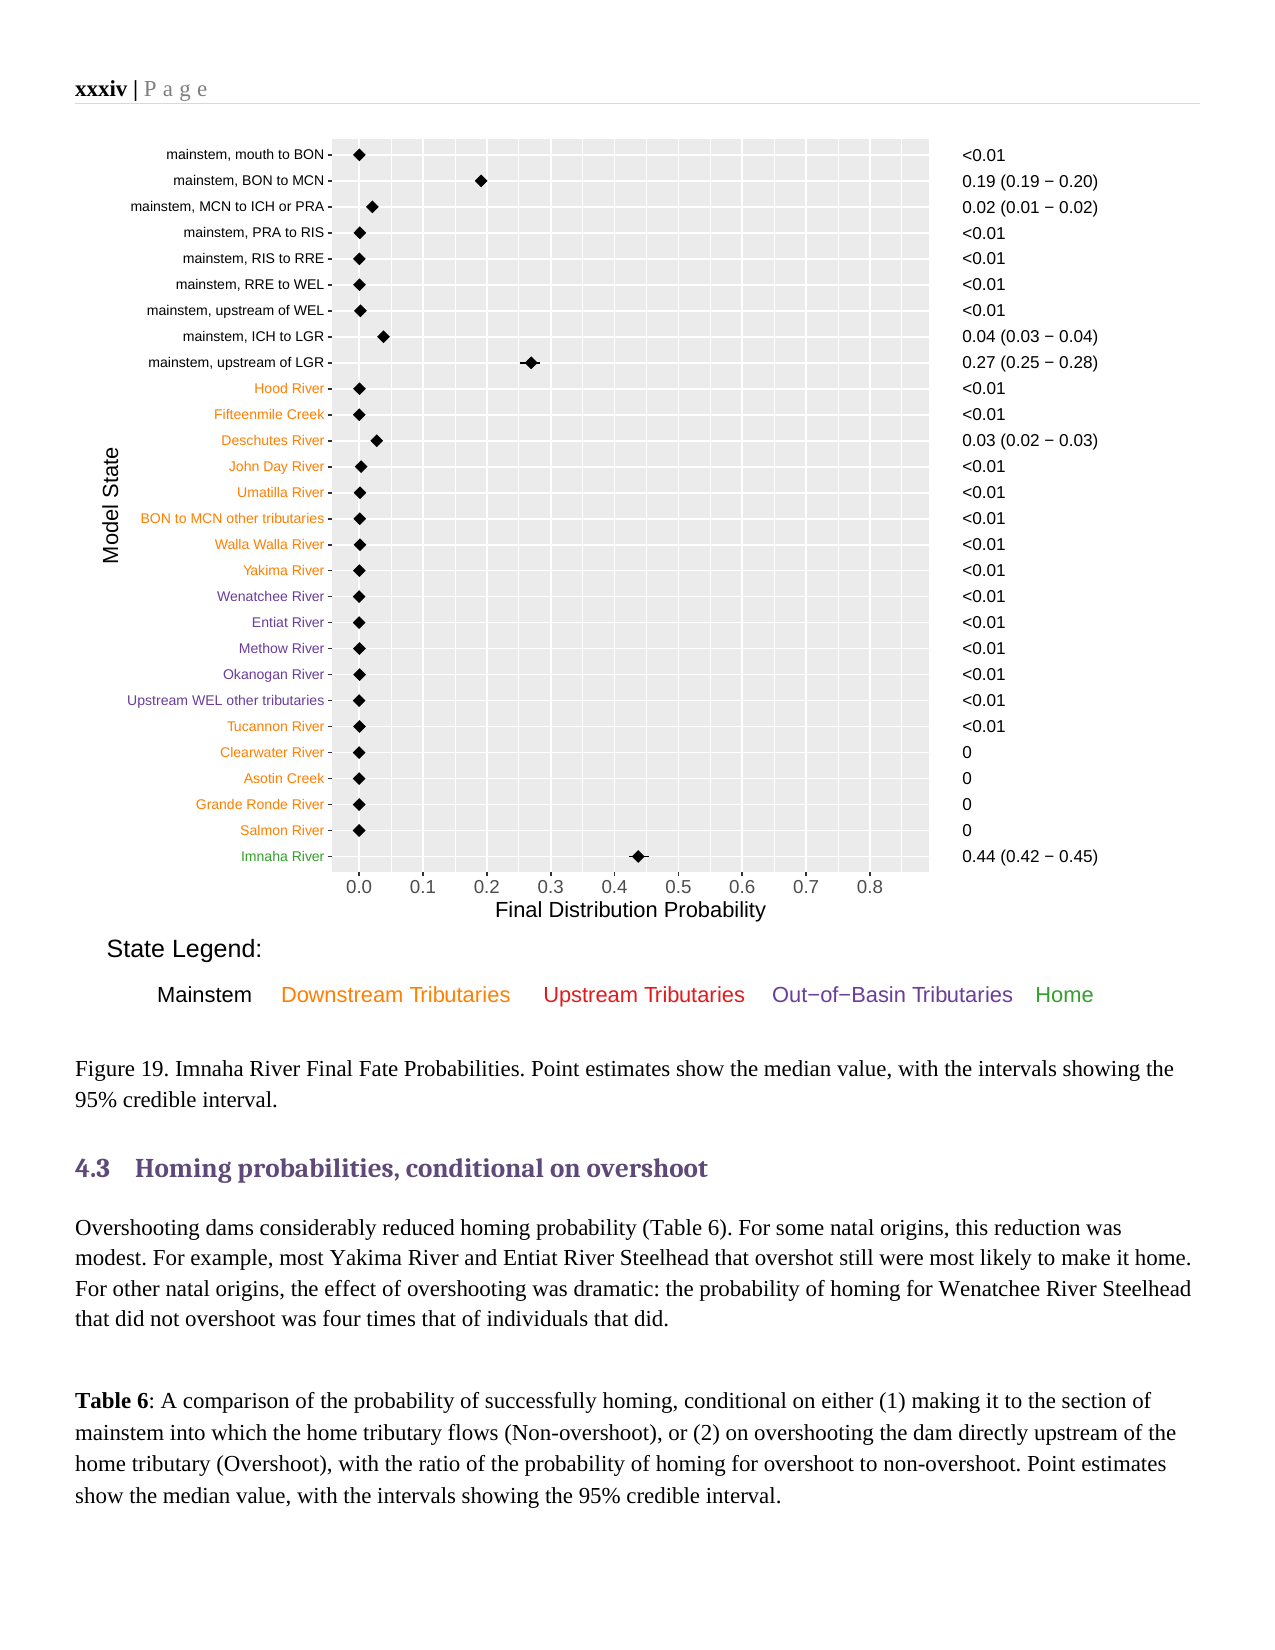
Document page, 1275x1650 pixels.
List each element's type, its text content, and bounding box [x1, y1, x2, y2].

subtitle Homing probabilities, conditional on overshoot [75, 1153, 1200, 1184]
text Table : A comparison of the probability of successfully homing, conditional on either (1) making it to the section of mainstem into which the home tributary flows (Non-overshoot), or (2) on overshooting the dam directly upstream of the home tributary (Overshoot), with the ratio of the probability of homing for overshoot to non-overshoot. Point estimates show the median value, with the intervals showing the 95% credible interval. [75, 1387, 1200, 1508]
